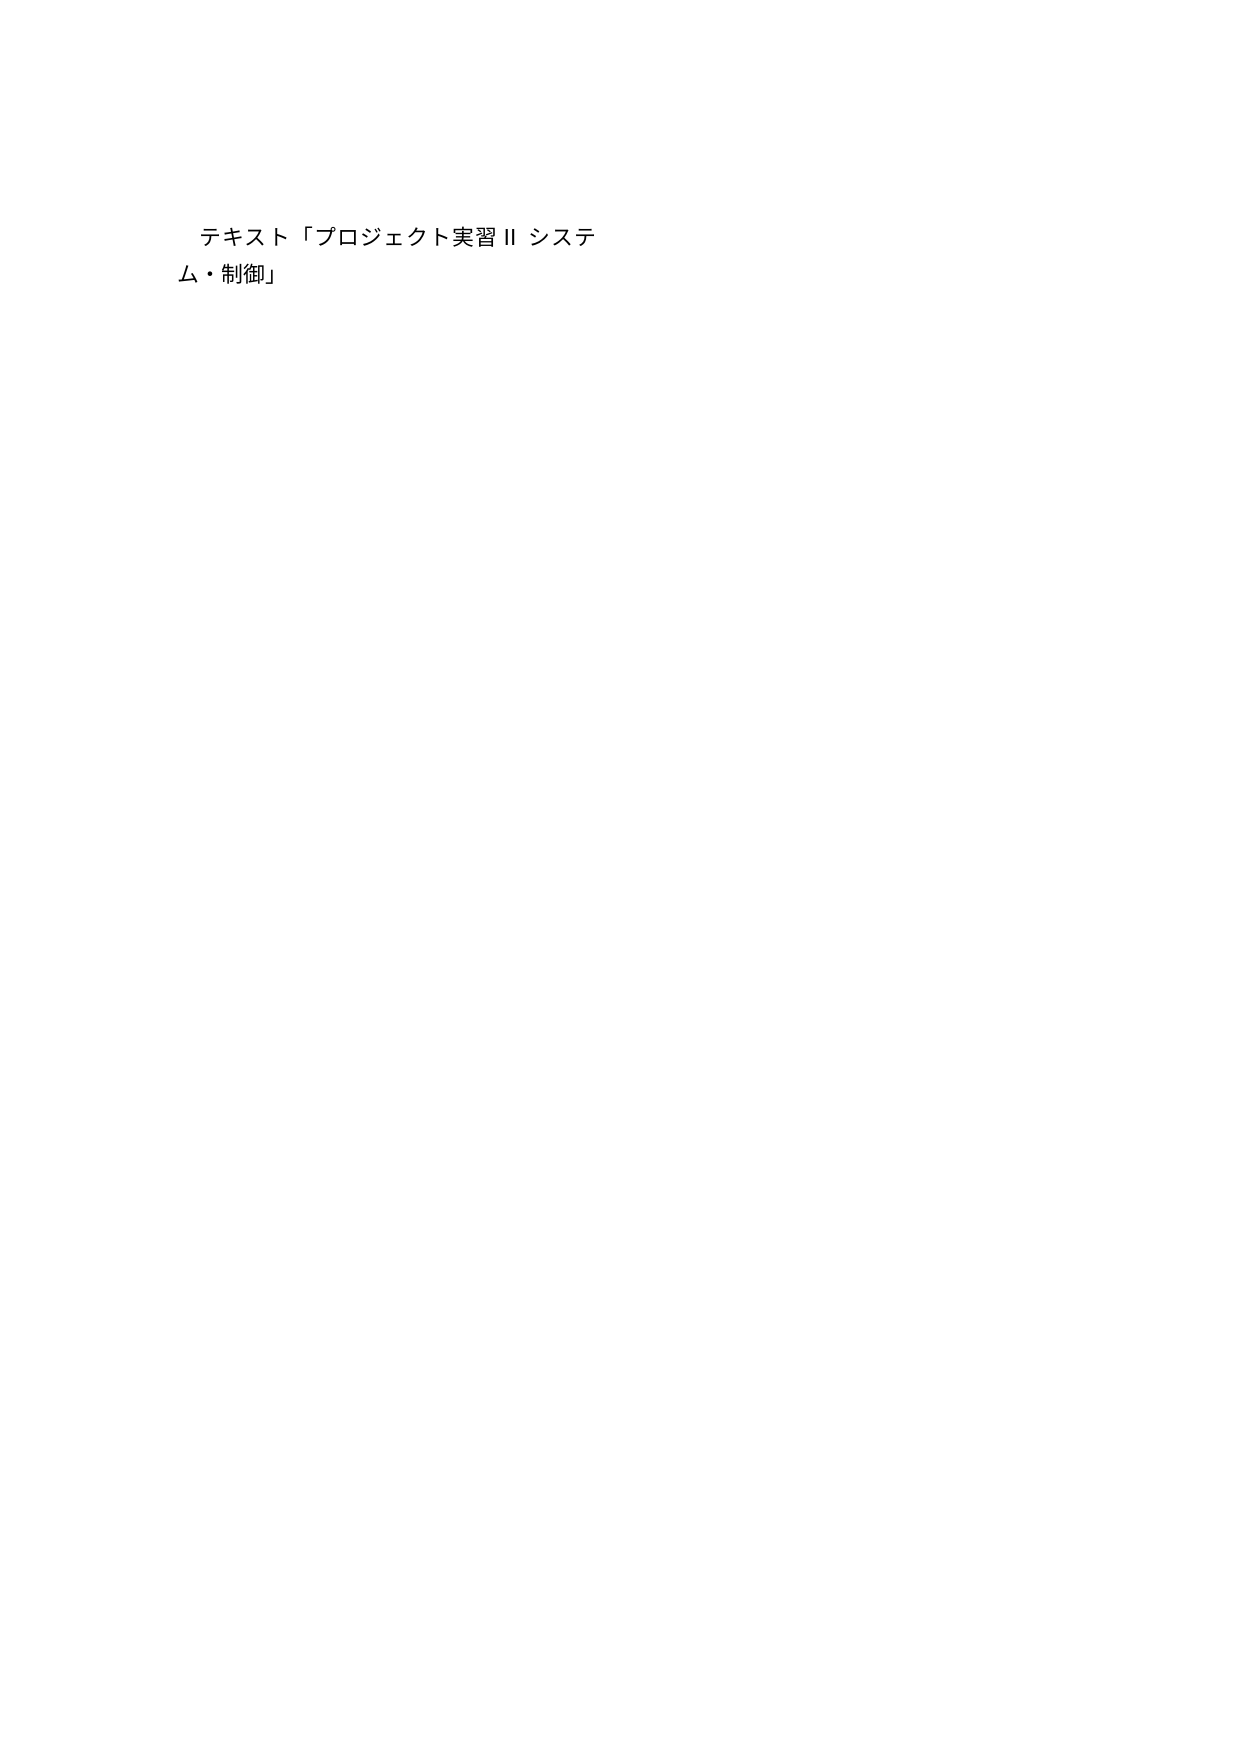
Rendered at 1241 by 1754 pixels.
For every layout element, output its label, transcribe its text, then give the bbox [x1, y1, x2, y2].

text テキスト「プロジェクト実習Ⅱ システム・制御」 [177, 217, 598, 292]
